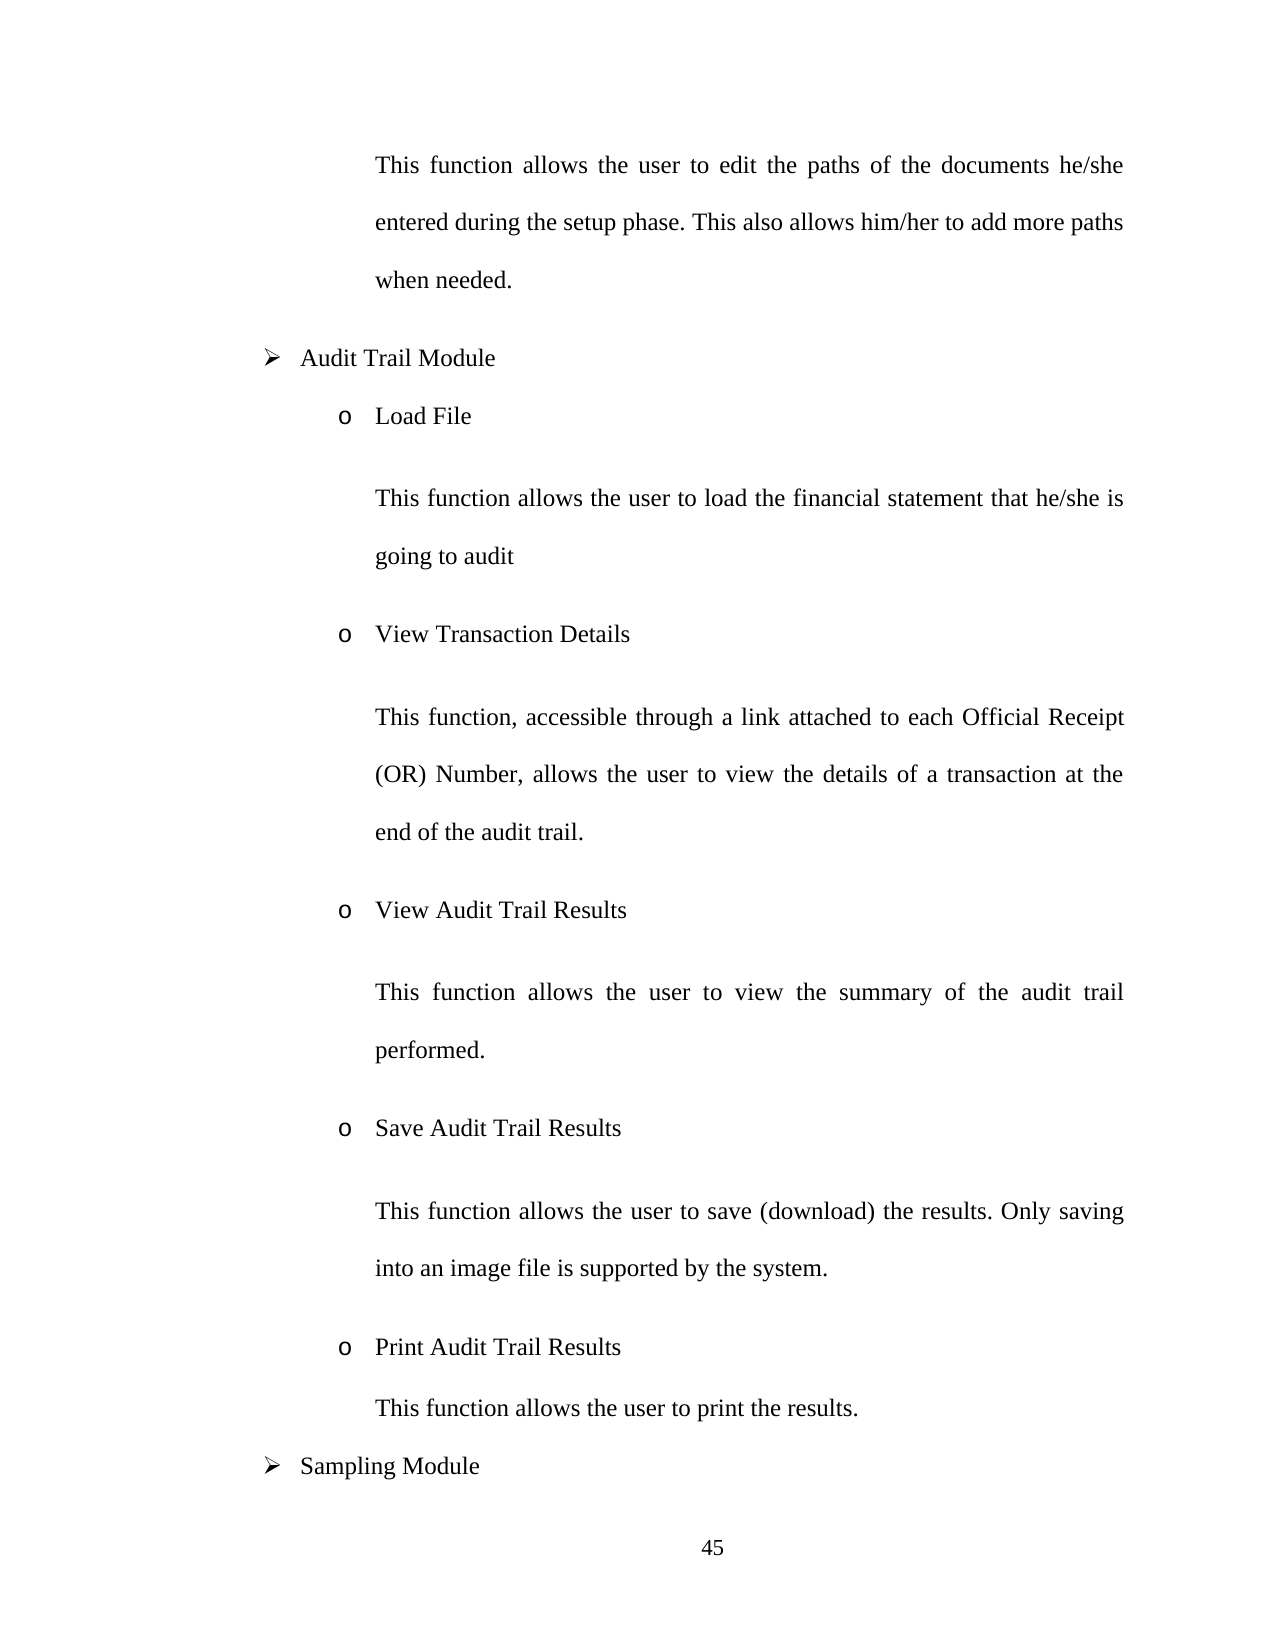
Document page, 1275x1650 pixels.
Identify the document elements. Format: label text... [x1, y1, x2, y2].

list Save Audit Trail Results [337, 1113, 1125, 1144]
text This function allows the user to edit the paths of the documents he/she entered during the setup phase. This also allows him/her to add more paths when needed. [375, 150, 1125, 294]
list Sampling Module [262, 1451, 1125, 1479]
list This function allows the user to print the results. [375, 1393, 1125, 1422]
list Audit Trail Module [262, 343, 1125, 372]
list Load File [337, 401, 1125, 432]
list View Audit Trail Results [337, 895, 1125, 926]
text This function allows the user to view the summary of the audit trail performed. [375, 977, 1125, 1064]
text This function, accessible through a link attached to each Official Receipt (OR) Number, allows the user to view the details of a transaction at the end of the audit trail. [375, 702, 1125, 845]
text This function allows the user to load the financial statement that he/she is going to audit [375, 483, 1125, 569]
list Print Audit Trail Results [337, 1332, 1125, 1362]
text This function allows the user to save (download) the results. Only saving into an image file is supported by the system. [375, 1196, 1125, 1282]
list View Transaction Details [337, 619, 1125, 650]
